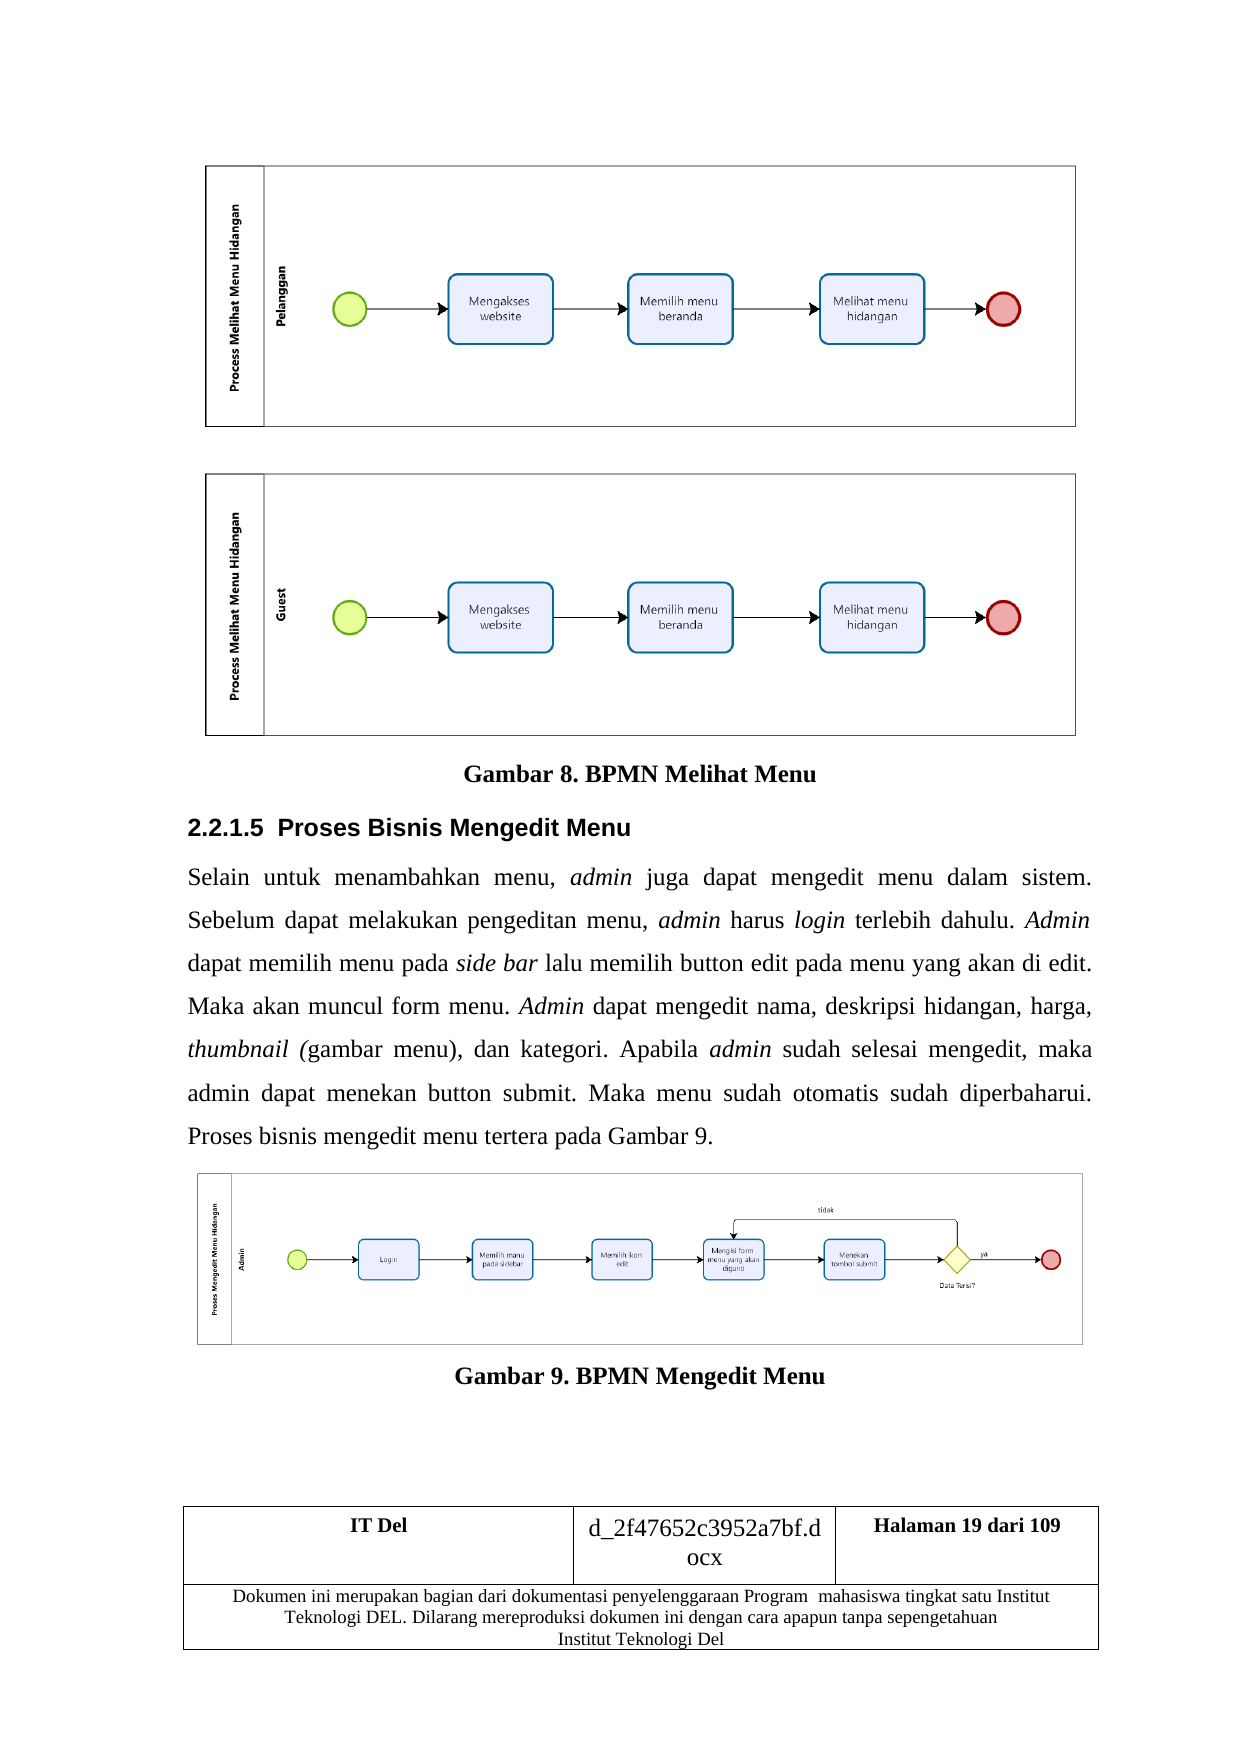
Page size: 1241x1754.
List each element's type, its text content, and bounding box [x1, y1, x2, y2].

subtitle Proses Bisnis Mengedit Menu [187, 813, 1092, 841]
picture [187, 147, 1093, 442]
text Gambar 8. BPMN Melihat Menu [187, 759, 1092, 788]
picture [187, 1163, 1093, 1347]
text Gambar 9. BPMN Mengedit Menu [187, 1361, 1092, 1390]
text Selain untuk menambahkan menu, admin juga dapat mengedit menu dalam sistem. Sebelum dapat melakukan pengeditan menu, admin harus login terlebih dahulu. Admin dapat memilih menu pada side bar lalu memilih button edit pada menu yang akan di edit. Maka akan muncul form menu. Admin dapat mengedit nama, deskripsi hidangan, harga, thumbnail (gambar menu), dan kategori. Apabila admin sudah selesai mengedit, maka admin dapat menekan button submit. Maka menu sudah otomatis sudah diperbaharui. Proses bisnis mengedit menu tertera pada Gambar 9. [187, 862, 1092, 1149]
picture [187, 455, 1093, 745]
